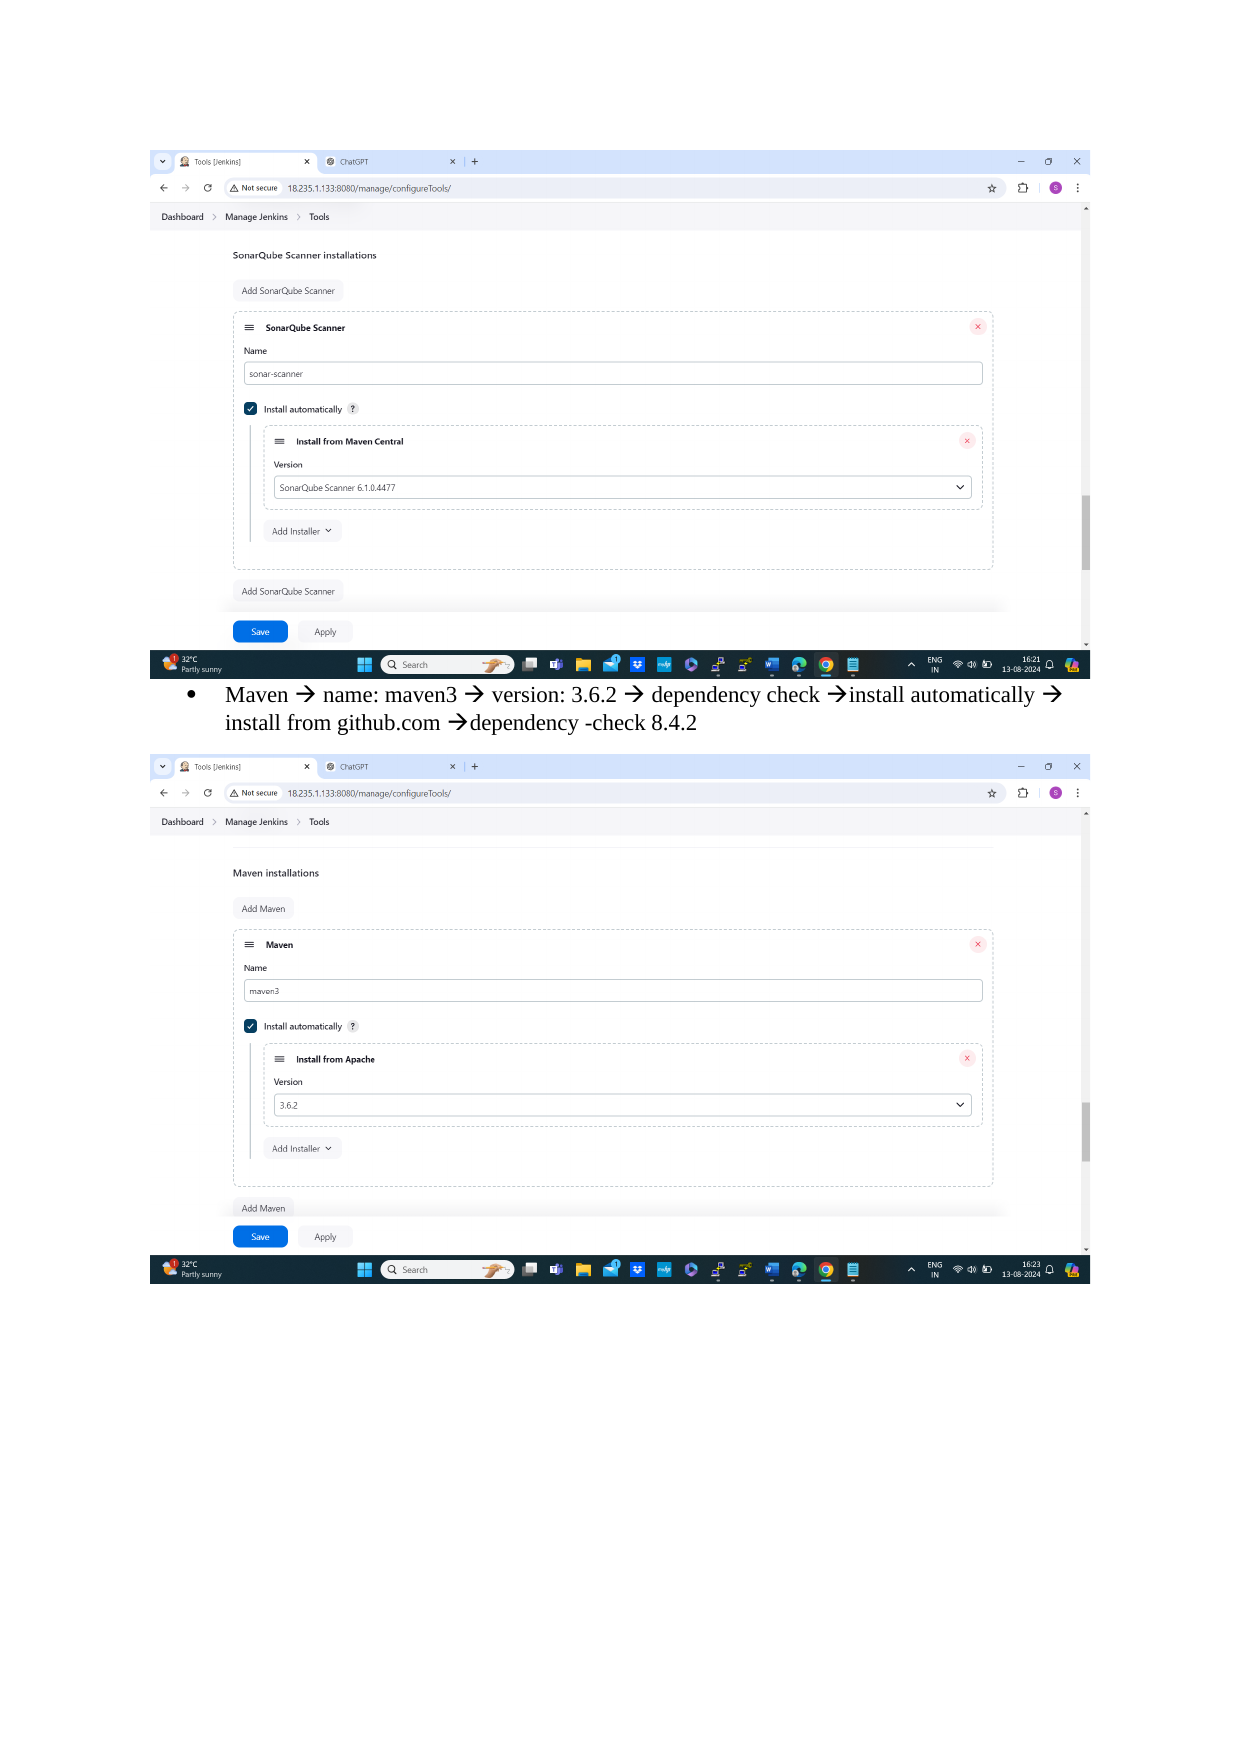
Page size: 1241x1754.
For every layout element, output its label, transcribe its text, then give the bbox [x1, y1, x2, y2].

picture [150, 150, 1091, 679]
picture [150, 754, 1091, 1284]
list Maven name: maven3 version: 3.6.2 dependency check install automatically install from github.com dependency -check 8.4.2 [187, 681, 1090, 736]
